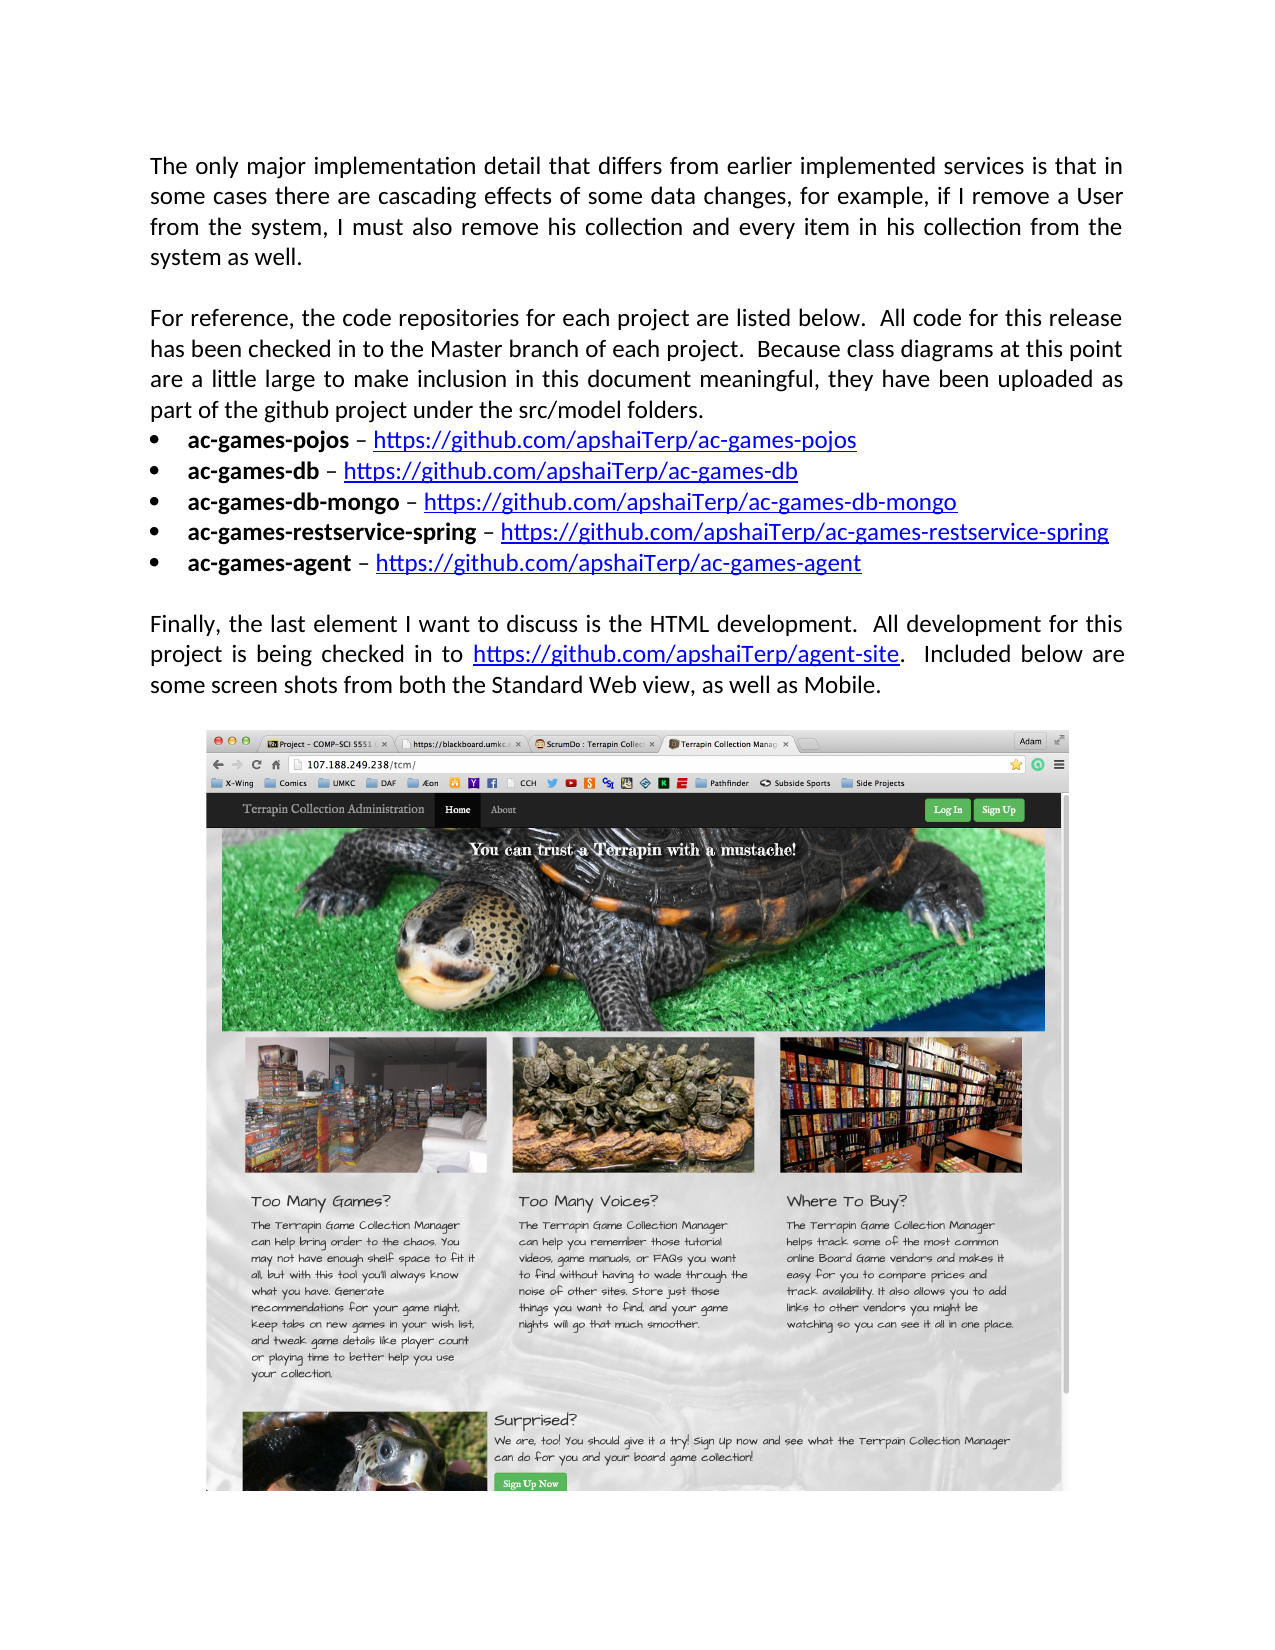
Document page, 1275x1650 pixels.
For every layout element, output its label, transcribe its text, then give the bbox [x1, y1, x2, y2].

text The only major implementation detail that differs from earlier implemented services is that in some cases there are cascading effects of some data changes, for example, if I remove a User from the system, I must also remove his collection and every item in his collection from the system as well. [150, 150, 1125, 272]
list ac-games-db – https://github.com/apshaiTerp/ac-games-db [150, 455, 1125, 486]
list ac-games-db-mongo – https://github.com/apshaiTerp/ac-games-db-mongo [150, 486, 1125, 516]
list ac-games-agent – https://github.com/apshaiTerp/ac-games-agent [150, 547, 1125, 577]
text For reference, the code repositories for each project are listed below. All code for this release has been checked in to the Master branch of each project. Because class diagrams at this point are a little large to make inclusion in this document meaningful, they have been uploaded as part of the github project under the src/model folders. [150, 303, 1125, 425]
list ac-games-restservice-spring – https://github.com/apshaiTerp/ac-games-restservice-spring [150, 516, 1125, 547]
text Finally, the last element I want to discuss is the HTML development. All development for this project is being checked in to https://github.com/apshaiTerp/agent-site. Included below are some screen shots from both the Standard Web view, as well as Mobile. [150, 608, 1125, 699]
list ac-games-pojos – https://github.com/apshaiTerp/ac-games-pojos [150, 425, 1125, 455]
picture [206, 730, 1069, 1491]
